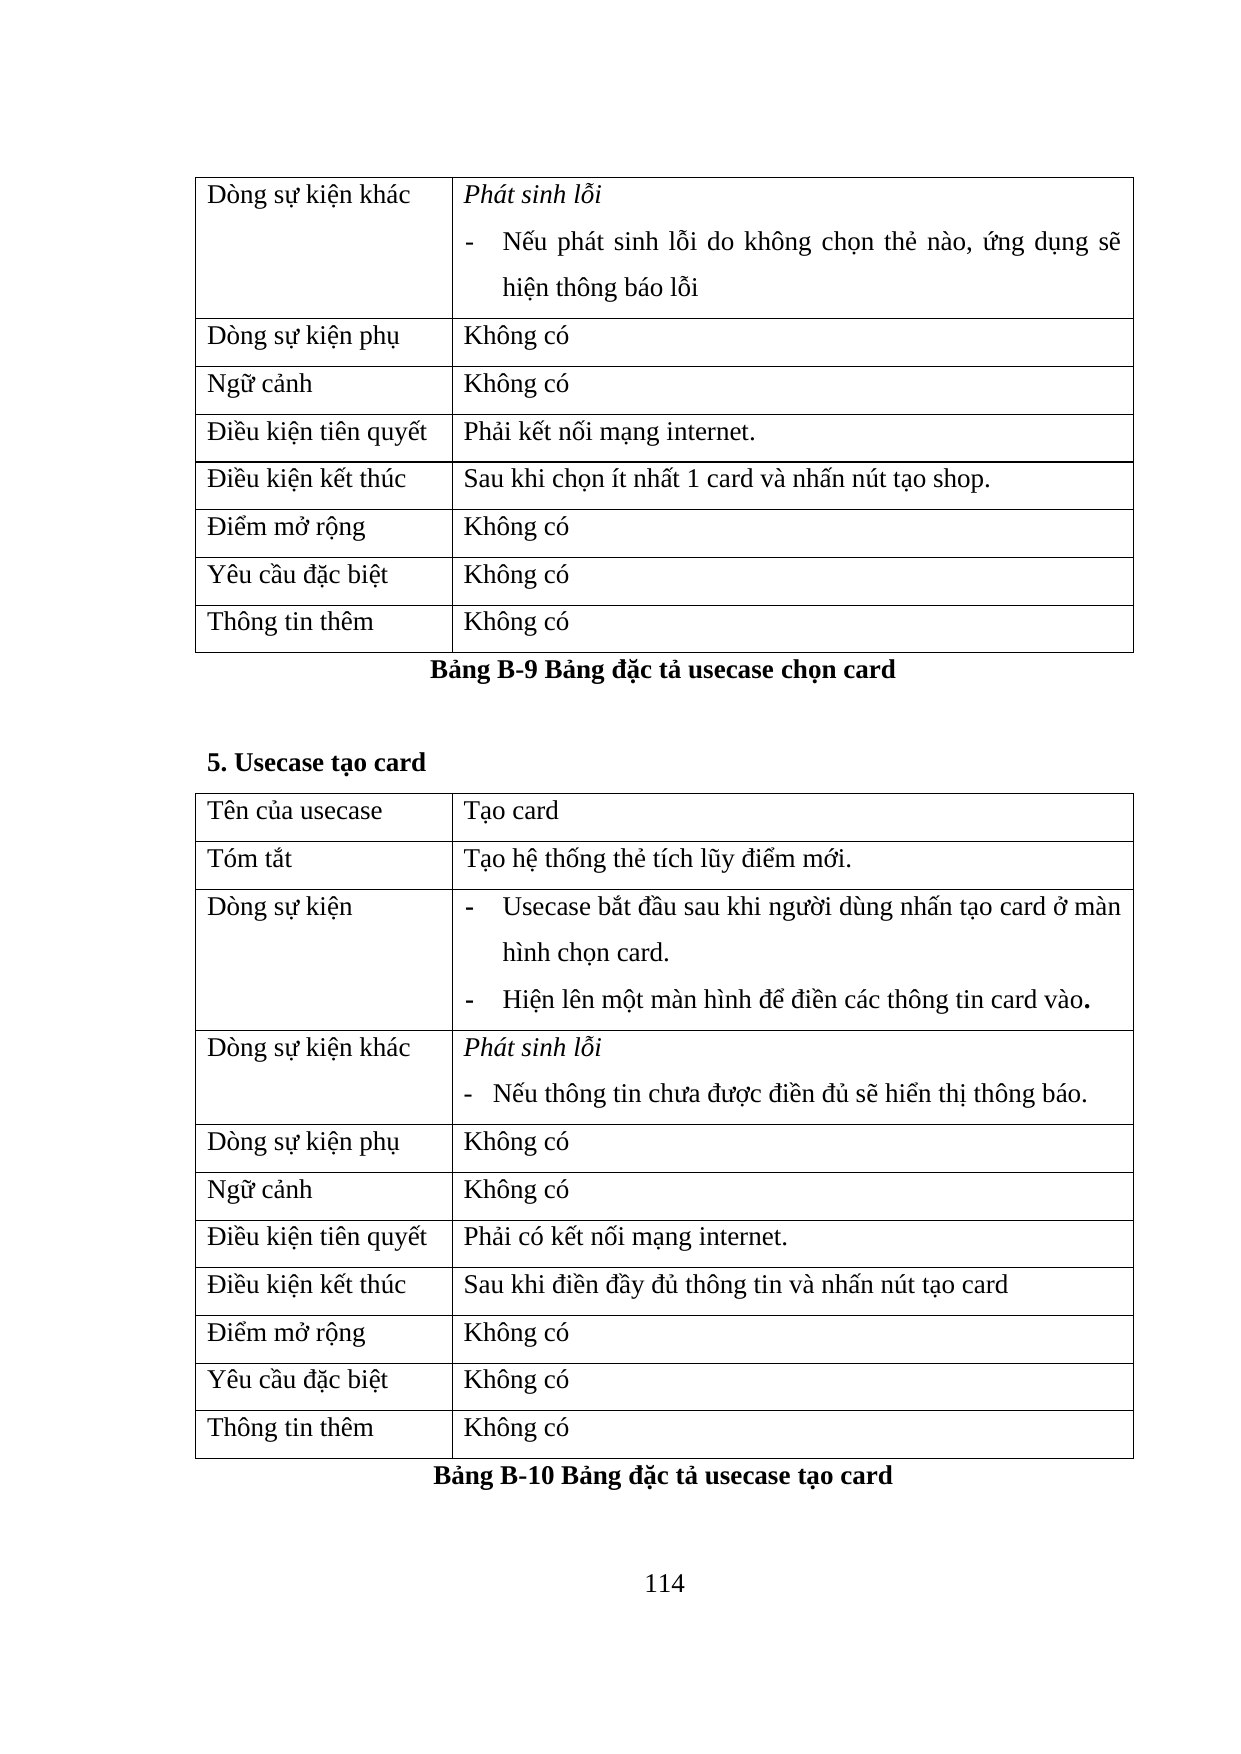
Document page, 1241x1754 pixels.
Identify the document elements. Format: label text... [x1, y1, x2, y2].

table_cell Không có [453, 367, 1133, 414]
table_cell Thông tin thêm [196, 606, 452, 652]
table_header Tạo card [453, 794, 1133, 841]
table_cell Thông tin thêm [196, 1411, 452, 1458]
table_cell Không có [453, 319, 1133, 366]
table_cell Dòng sự kiện khác [196, 178, 452, 318]
table_cell Phải kết nối mạng internet. [453, 415, 1133, 461]
table_cell Không có [453, 1364, 1133, 1410]
table_cell Không có [453, 1173, 1133, 1219]
table_cell Không có [453, 1316, 1133, 1363]
table_cell Không có [453, 1411, 1133, 1458]
table_cell Không có [453, 606, 1133, 652]
table_cell Tóm tắt [196, 842, 452, 889]
table_cell Dòng sự kiện [196, 890, 452, 1030]
table_cell Phát sinh lỗi Nếu phát sinh lỗi do không chọn thẻ nào, ứng dụng sẽ hiện thông báo lỗi [453, 178, 1133, 318]
table_cell Điểm mở rộng [196, 510, 452, 557]
table_cell Sau khi điền đầy đủ thông tin và nhấn nút tạo card [453, 1268, 1133, 1315]
table_cell Điều kiện kết thúc [196, 1268, 452, 1315]
table_cell Điều kiện kết thúc [196, 463, 452, 509]
table_cell Điều kiện tiên quyết [196, 415, 452, 461]
table_cell Sau khi chọn ít nhất 1 card và nhấn nút tạo shop. [453, 463, 1133, 509]
table_cell Điểm mở rộng [196, 1316, 452, 1363]
table_cell Tạo hệ thống thẻ tích lũy điểm mới. [453, 842, 1133, 889]
table_cell Ngữ cảnh [196, 367, 452, 414]
table_cell Dòng sự kiện phụ [196, 319, 452, 366]
table_cell Dòng sự kiện phụ [196, 1125, 452, 1172]
table_cell Dòng sự kiện khác [196, 1031, 452, 1124]
table_cell Phát sinh lỗi - Nếu thông tin chưa được điền đủ sẽ hiển thị thông báo. [453, 1031, 1133, 1124]
table_cell Yêu cầu đặc biệt [196, 558, 452, 604]
table_cell Usecase bắt đầu sau khi người dùng nhấn tạo card ở màn hình chọn card. Hiện lên một màn hình để điền các thông tin card vào. [453, 890, 1133, 1030]
table_cell Không có [453, 558, 1133, 604]
table_cell Phải có kết nối mạng internet. [453, 1221, 1133, 1267]
table_cell Điều kiện tiên quyết [196, 1221, 452, 1267]
text 5. Usecase tạo card [207, 747, 1122, 778]
table_cell Yêu cầu đặc biệt [196, 1364, 452, 1410]
table_cell Không có [453, 1125, 1133, 1172]
table_cell Không có [453, 510, 1133, 557]
table_cell Ngữ cảnh [196, 1173, 452, 1219]
table_header Tên của usecase [196, 794, 452, 841]
